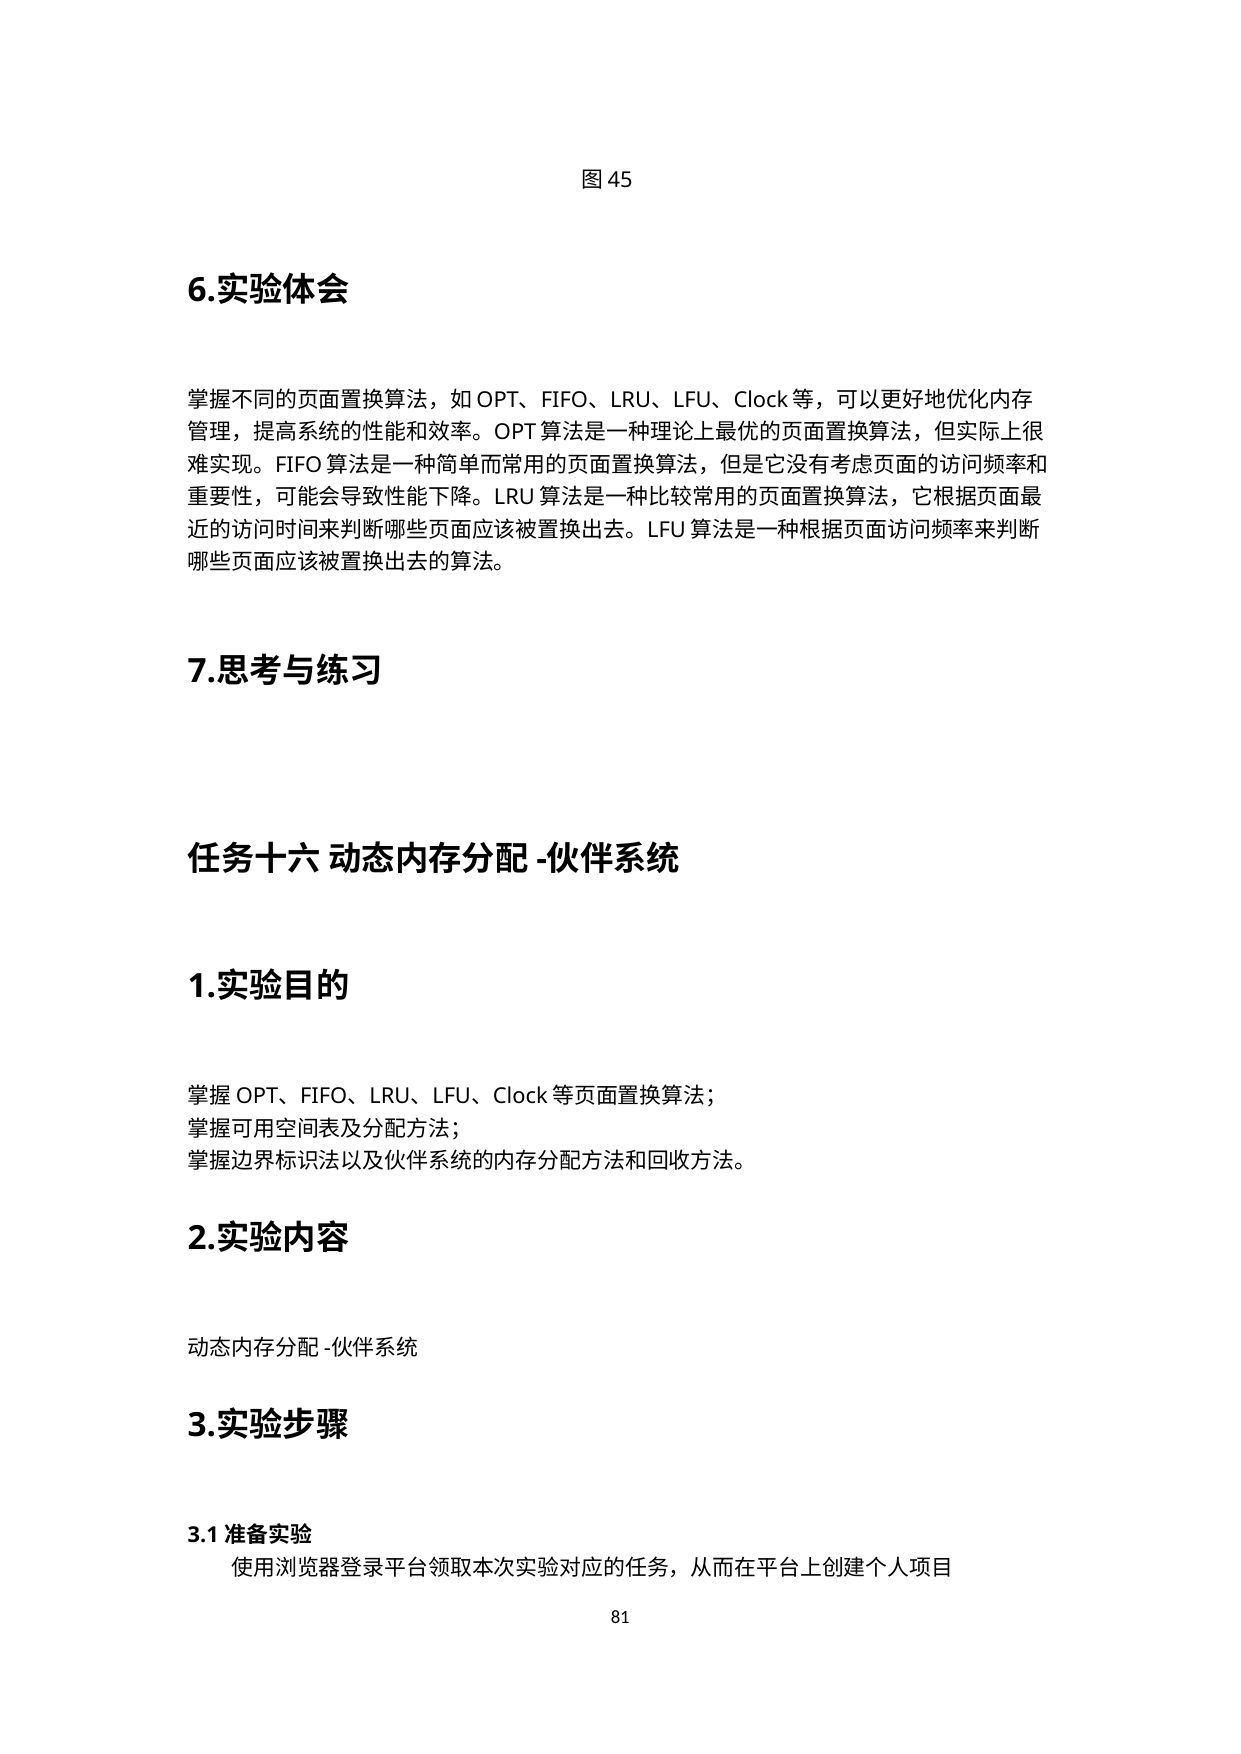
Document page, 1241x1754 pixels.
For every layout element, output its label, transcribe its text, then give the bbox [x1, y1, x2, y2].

text 掌握不同的页面置换算法，如OPT、FIFO、LRU、LFU、Clock等，可以更好地优化内存管理，提高系统的性能和效率。OPT算法是一种理论上最优的页面置换算法，但实际上很难实现。FIFO算法是一种简单而常用的页面置换算法，但是它没有考虑页面的访问频率和重要性，可能会导致性能下降。LRU算法是一种比较常用的页面置换算法，它根据页面最近的访问时间来判断哪些页面应该被置换出去。LFU算法是一种根据页面访问频率来判断哪些页面应该被置换出去的算法。 [187, 381, 1053, 576]
subtitle 任务十六 动态内存分配 -伙伴系统 [187, 823, 1053, 888]
text 动态内存分配 -伙伴系统 [187, 1330, 1053, 1362]
subtitle 2.实验内容 [187, 1202, 1053, 1267]
subtitle 1.实验目的 [187, 950, 1053, 1015]
text 掌握OPT、FIFO、LRU、LFU、Clock等页面置换算法； [187, 1078, 1053, 1110]
subtitle 6.实验体会 [187, 254, 1053, 319]
text 掌握可用空间表及分配方法； [187, 1110, 1053, 1143]
subtitle 3.实验步骤 [187, 1389, 1053, 1454]
text 图45 [187, 162, 1053, 194]
text 掌握边界标识法以及伙伴系统的内存分配方法和回收方法。 [187, 1143, 1053, 1175]
subtitle 7.思考与练习 [187, 636, 1053, 701]
text 3.1 准备实验 [187, 1517, 1053, 1549]
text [187, 1549, 1053, 1582]
